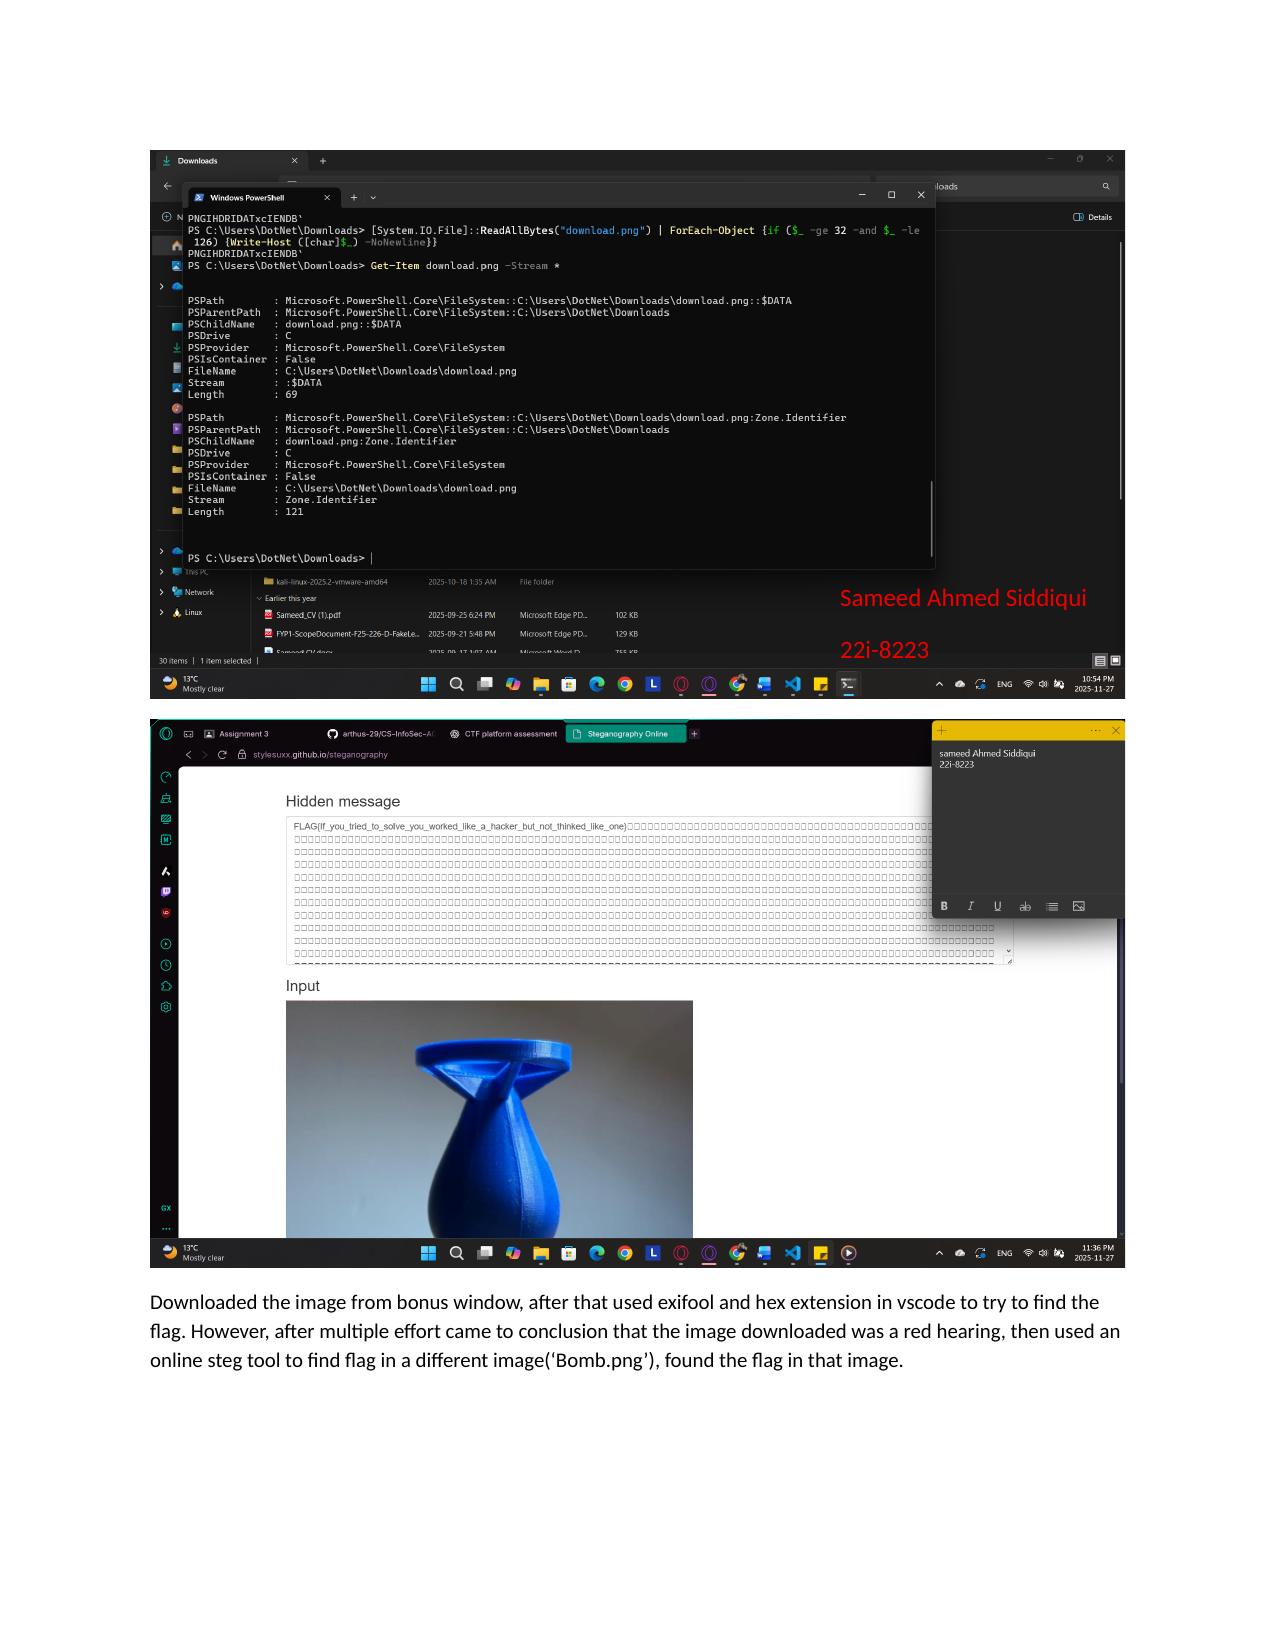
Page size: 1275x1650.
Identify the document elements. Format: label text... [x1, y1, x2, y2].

text Downloaded the image from bonus window, after that used exifool and hex extension in vscode to try to find the flag. However, after multiple effort came to conclusion that the image downloaded was a red hearing, then used an online steg tool to find flag in a different image(‘Bomb.png’), found the flag in that image. [150, 1289, 1125, 1373]
picture [150, 150, 1125, 699]
picture [150, 719, 1125, 1268]
